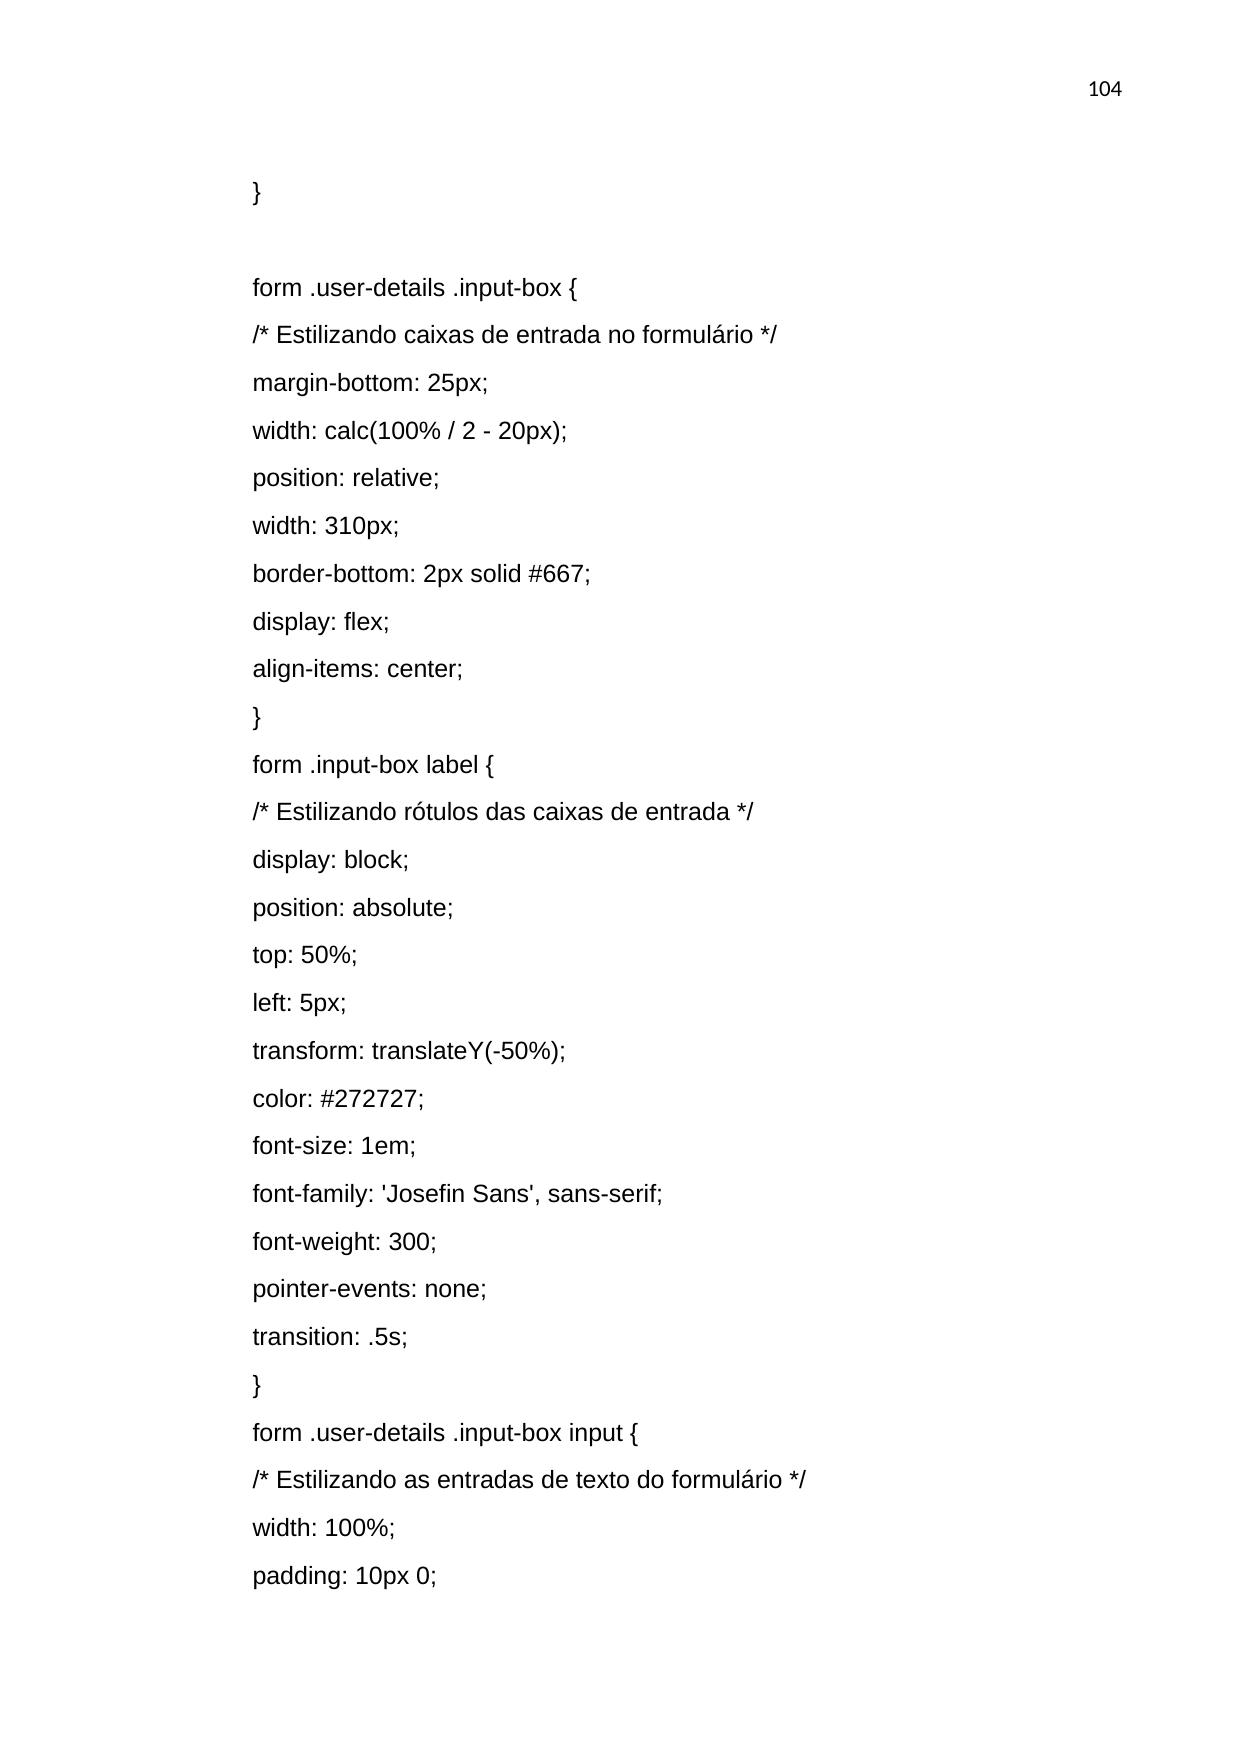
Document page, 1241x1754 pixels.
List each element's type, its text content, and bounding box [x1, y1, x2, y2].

text display: flex; [252, 607, 1122, 635]
text top: 50%; [252, 941, 1122, 969]
text position: relative; [252, 463, 1122, 492]
text /* Estilizando caixas de entrada no formulário */ [252, 320, 1122, 349]
text /* Estilizando rótulos das caixas de entrada */ [252, 797, 1122, 826]
text /* Estilizando as entradas de texto do formulário */ [252, 1465, 1122, 1494]
text align-items: center; [252, 654, 1122, 683]
text color: #272727; [252, 1084, 1122, 1112]
text width: 310px; [252, 511, 1122, 540]
text width: 100%; [252, 1513, 1122, 1542]
text font-family: 'Josefin Sans', sans-serif; [252, 1179, 1122, 1208]
text } [252, 177, 1122, 206]
text transform: translateY(-50%); [252, 1036, 1122, 1065]
text form .input-box label { [252, 750, 1122, 778]
text left: 5px; [252, 988, 1122, 1017]
text font-size: 1em; [252, 1131, 1122, 1160]
text margin-bottom: 25px; [252, 368, 1122, 397]
text position: absolute; [252, 893, 1122, 922]
text font-weight: 300; [252, 1227, 1122, 1256]
text form .user-details .input-box input { [252, 1418, 1122, 1446]
text pointer-events: none; [252, 1274, 1122, 1303]
text padding: 10px 0; [252, 1561, 1122, 1589]
text } [252, 1370, 1122, 1399]
text width: calc(100% / 2 - 20px); [252, 416, 1122, 444]
text transition: .5s; [252, 1322, 1122, 1351]
text } [252, 702, 1122, 731]
text border-bottom: 2px solid #667; [252, 559, 1122, 588]
text display: block; [252, 845, 1122, 874]
text form .user-details .input-box { [252, 273, 1122, 301]
